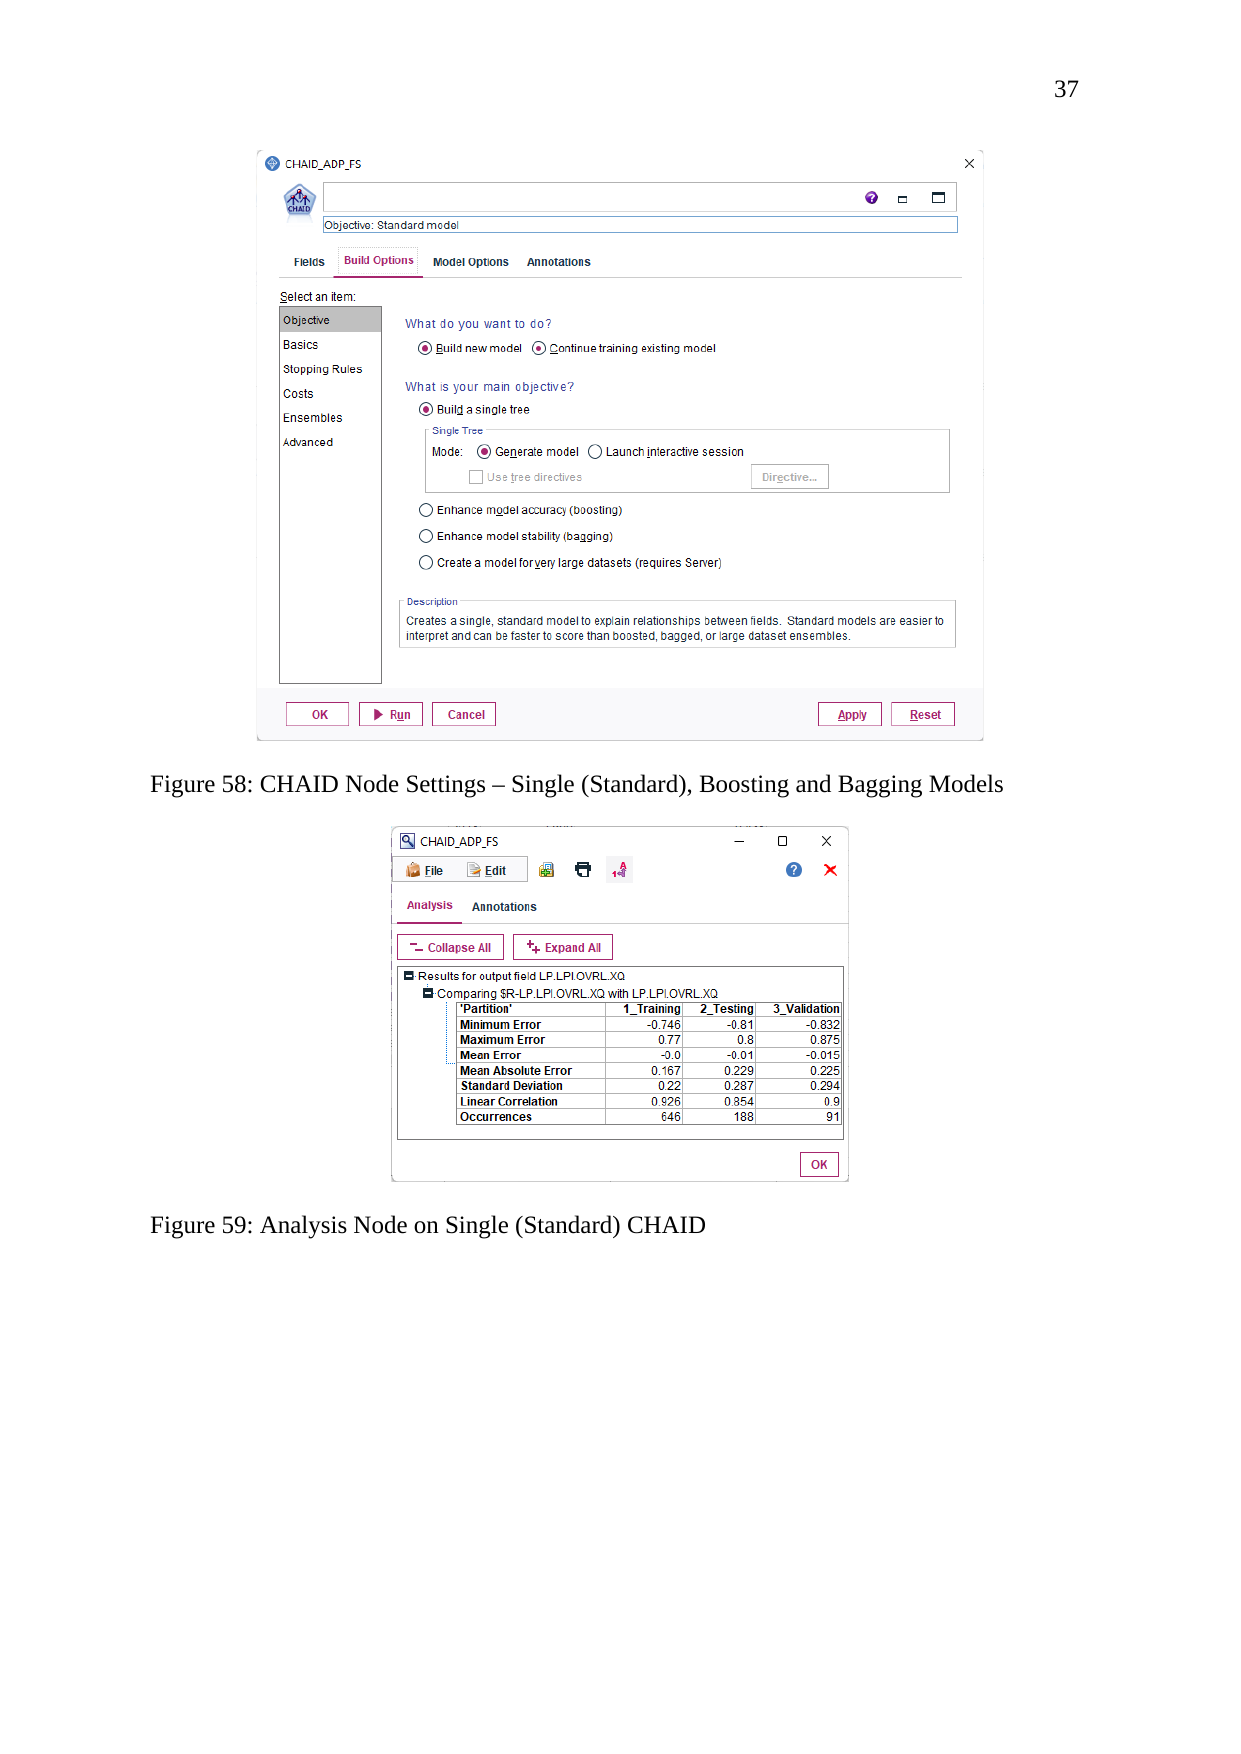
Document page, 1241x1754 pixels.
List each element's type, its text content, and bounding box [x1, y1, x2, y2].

text Figure 59: Analysis Node on Single (Standard) CHAID [150, 1210, 1090, 1239]
picture [256, 150, 984, 741]
text Figure 58: CHAID Node Settings – Single (Standard), Boosting and Bagging Models [150, 769, 1090, 798]
picture [391, 826, 849, 1182]
